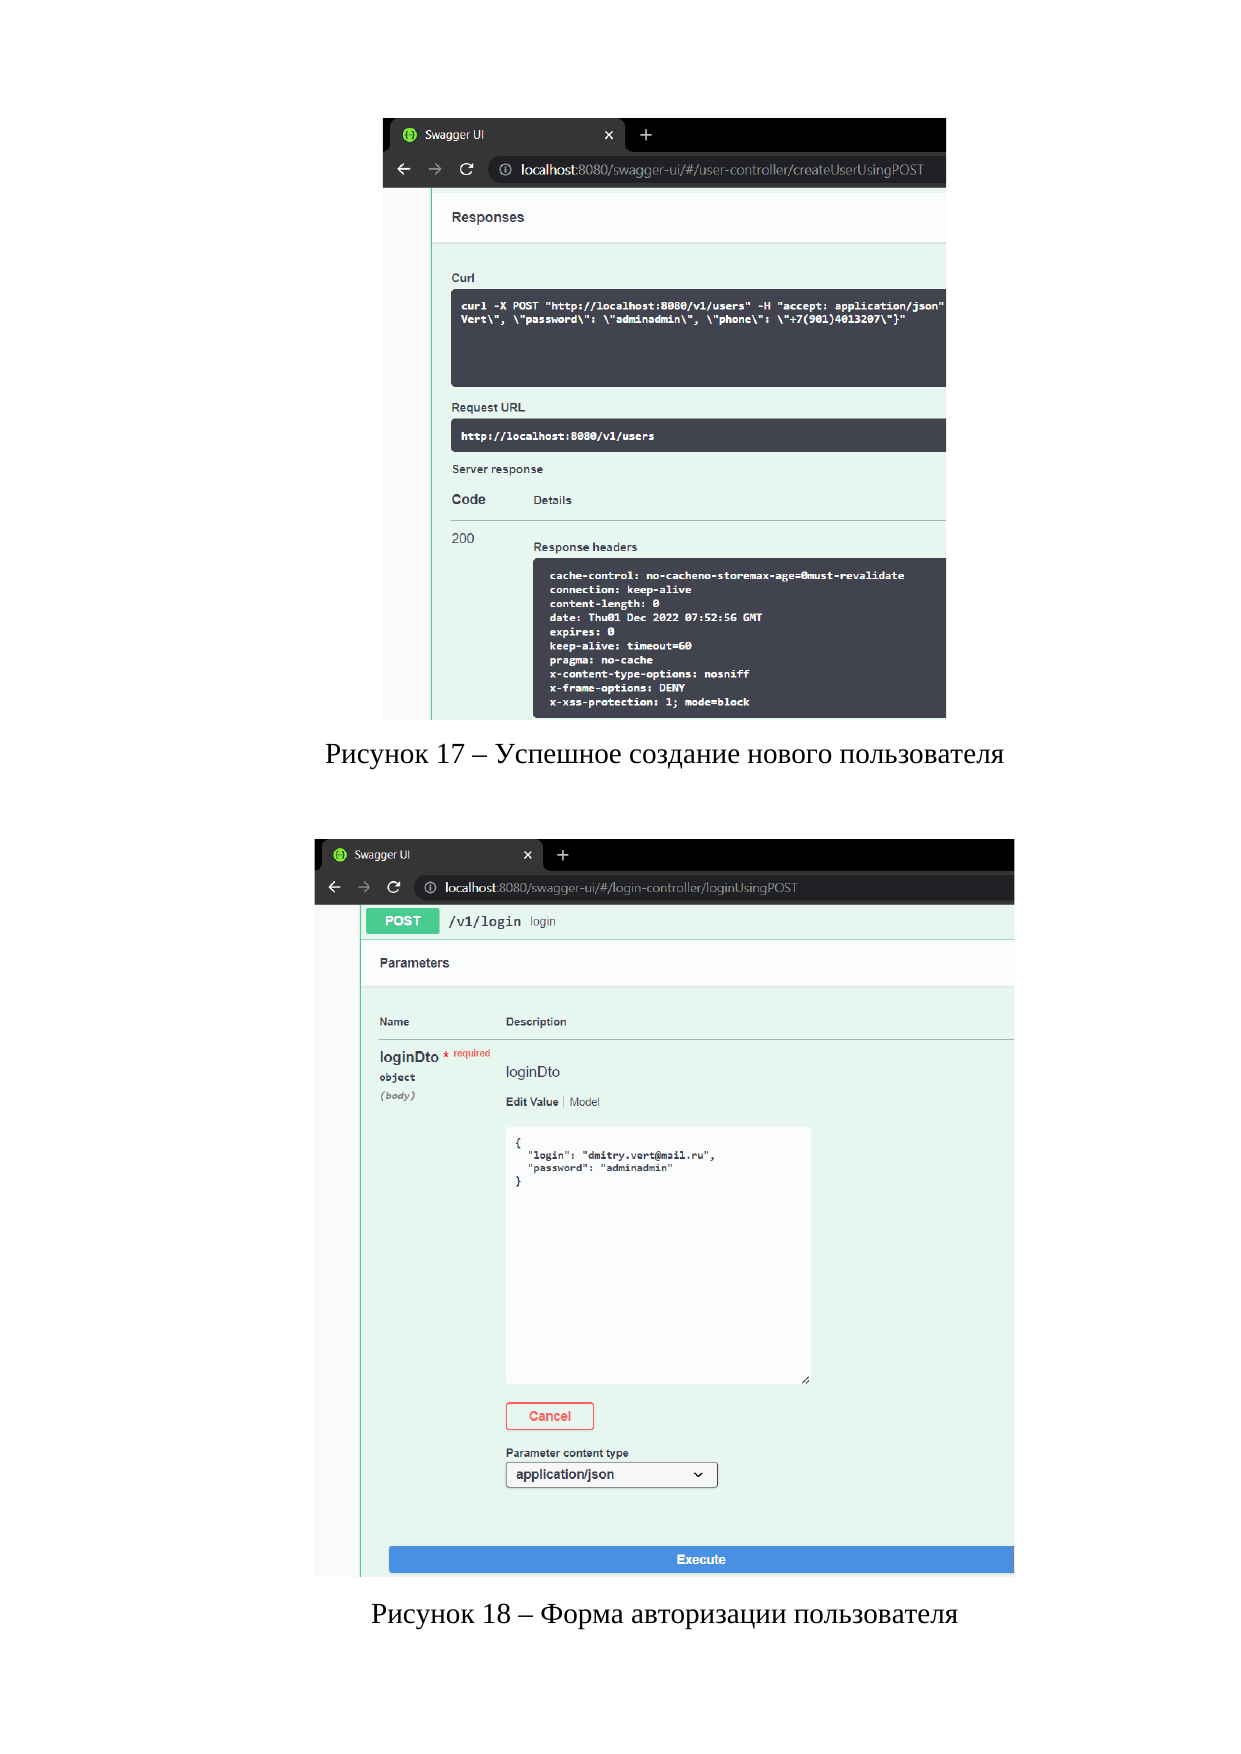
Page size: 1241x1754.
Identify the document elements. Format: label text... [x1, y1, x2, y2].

picture [382, 118, 947, 720]
text Рисунок 17 – Успешное создание нового пользователя [177, 736, 1152, 770]
picture [314, 839, 1015, 1577]
text Рисунок 18 – Форма авторизации пользователя [177, 1596, 1152, 1629]
